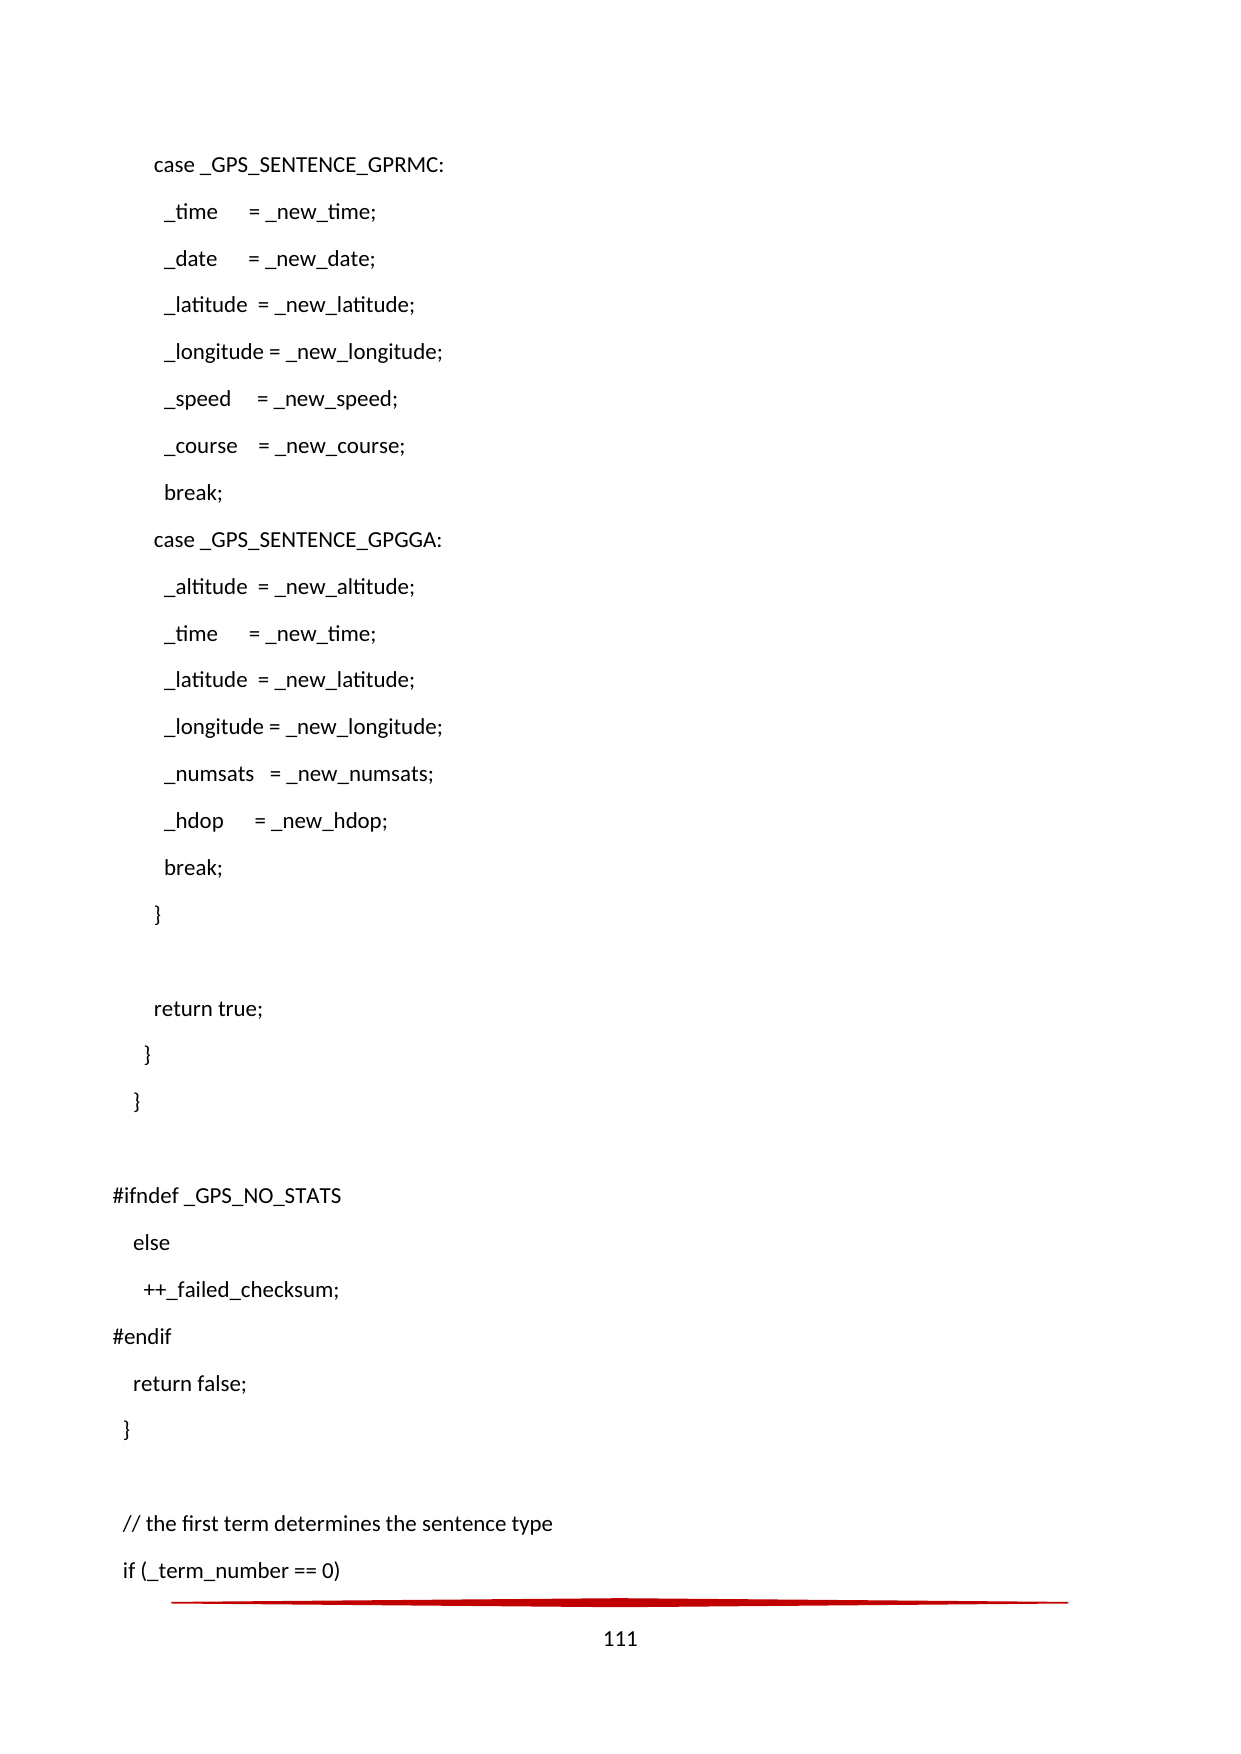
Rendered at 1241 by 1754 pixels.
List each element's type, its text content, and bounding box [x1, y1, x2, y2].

text case _GPS_SENTENCE_GPRMC: [112, 150, 1128, 178]
text _latitude = _new_latitude; [112, 291, 1128, 319]
text return true; [112, 994, 1128, 1022]
text _altitude = _new_altitude; [112, 572, 1128, 600]
text #ifndef _GPS_NO_STATS [112, 1181, 1128, 1209]
text } [112, 1087, 1128, 1116]
text ++_failed_checksum; [112, 1275, 1128, 1303]
text _time = _new_time; [112, 197, 1128, 225]
text _course = _new_course; [112, 431, 1128, 459]
text _latitude = _new_latitude; [112, 666, 1128, 694]
text case _GPS_SENTENCE_GPGGA: [112, 525, 1128, 553]
text } [112, 1041, 1128, 1069]
text if (_term_number == 0) [112, 1556, 1128, 1584]
text } [112, 900, 1128, 928]
text _date = _new_date; [112, 244, 1128, 272]
text return false; [112, 1369, 1128, 1397]
text _time = _new_time; [112, 619, 1128, 647]
text } [112, 1416, 1128, 1444]
text _hdop = _new_hdop; [112, 806, 1128, 834]
text else [112, 1228, 1128, 1256]
text break; [112, 853, 1128, 881]
text #endif [112, 1322, 1128, 1350]
text break; [112, 478, 1128, 506]
text _numsats = _new_numsats; [112, 759, 1128, 787]
text _longitude = _new_longitude; [112, 337, 1128, 366]
text _speed = _new_speed; [112, 384, 1128, 412]
text _longitude = _new_longitude; [112, 712, 1128, 741]
text // the first term determines the sentence type [112, 1509, 1128, 1537]
